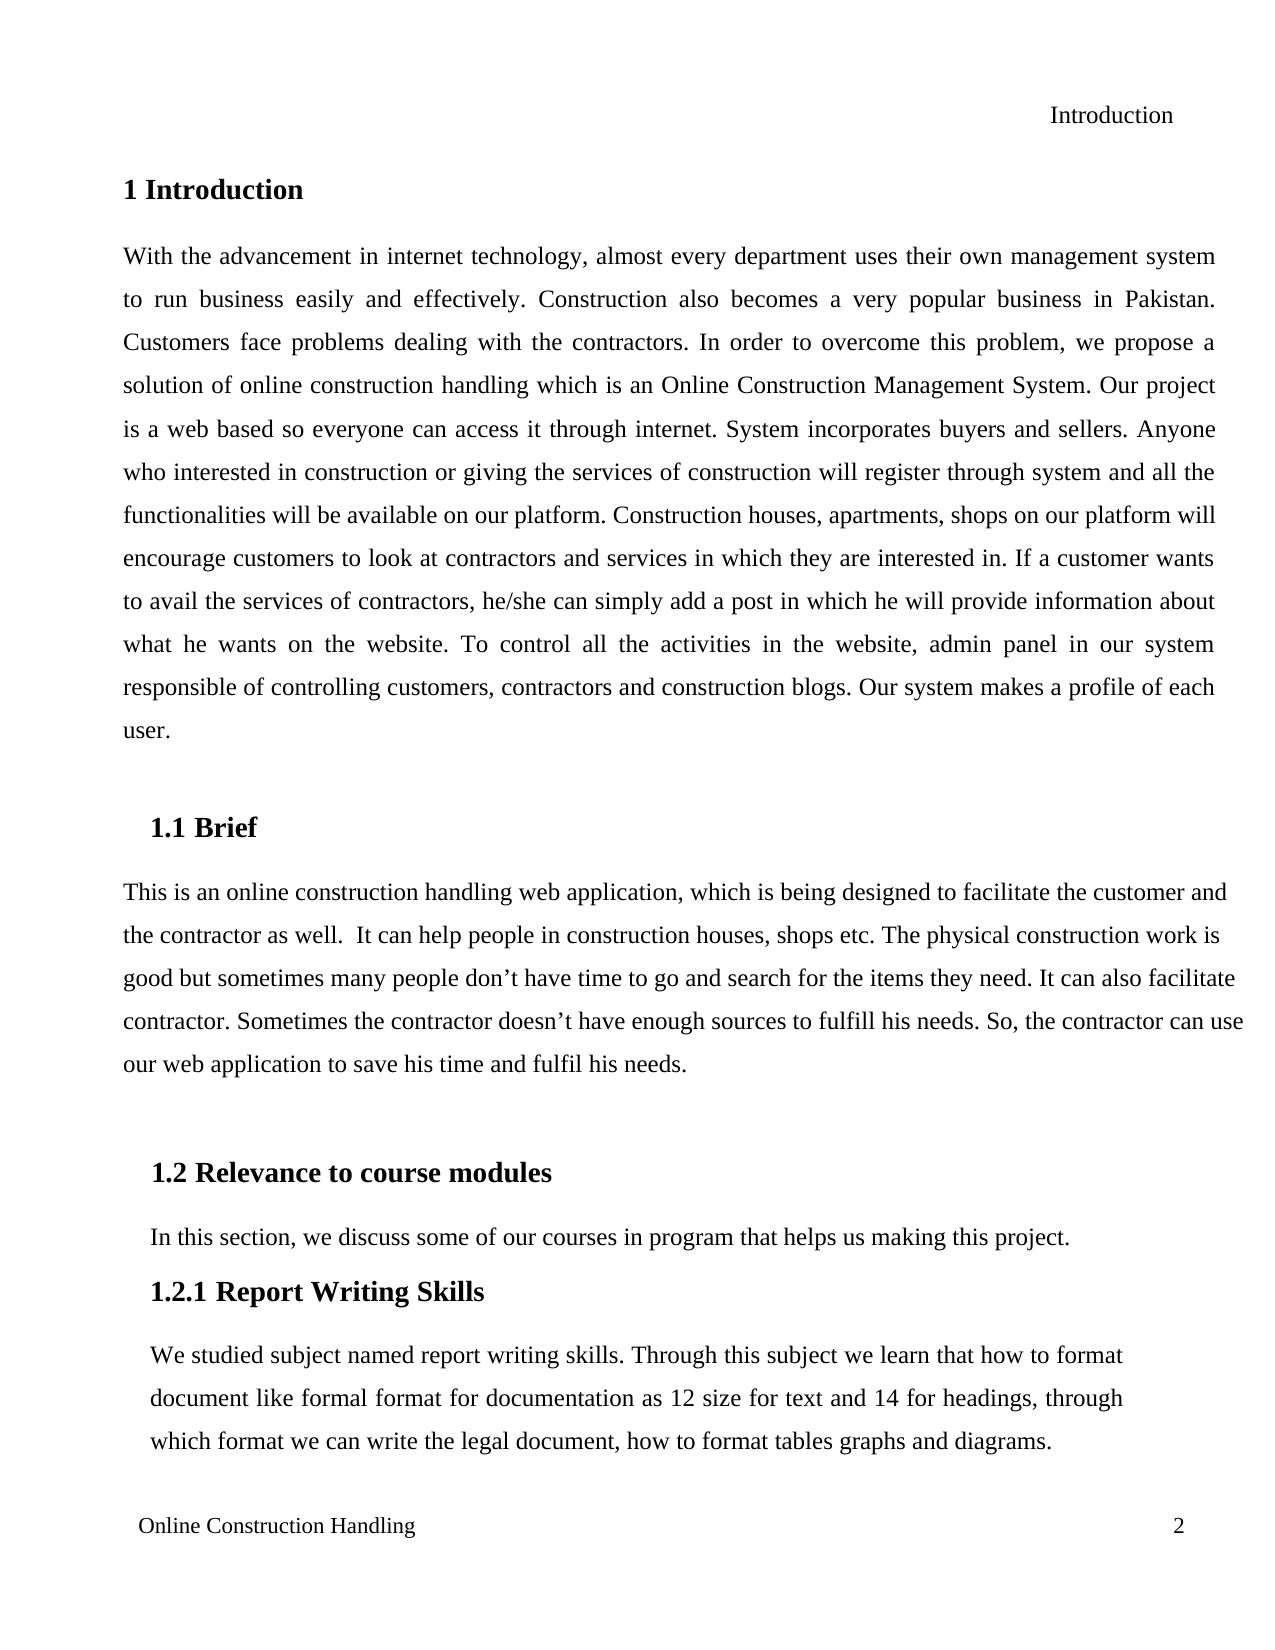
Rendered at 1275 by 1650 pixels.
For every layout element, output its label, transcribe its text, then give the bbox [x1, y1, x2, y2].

subtitle Relevance to course modules [151, 1156, 1217, 1189]
text We studied subject named report writing skills. Through this subject we learn that how to format document like formal format for documentation as 12 size for text and 14 for headings, through which format we can write the legal document, how to format tables graphs and diagrams. [150, 1340, 1124, 1455]
subtitle 1 Introduction [123, 172, 1217, 205]
text This is an online construction handling web application, which is being designed to facilitate the customer and the contractor as well. It can help people in construction houses, shops etc. The physical construction work is good but sometimes many people don’t have time to go and search for the items they need. It can also facilitate contractor. Sometimes the contractor doesn’t have enough sources to fulfill his needs. So, the contractor can use our web application to save his time and fulfil his needs. [123, 877, 1251, 1078]
text In this section, we discuss some of our courses in program that helps us making this project. [150, 1222, 1217, 1251]
subtitle Brief [150, 810, 1217, 844]
subtitle Report Writing Skills [150, 1274, 1217, 1308]
text With the advancement in internet technology, almost every department uses their own management system to run business easily and effectively. Construction also becomes a very popular business in Pakistan. Customers face problems dealing with the contractors. In order to overcome this problem, we propose a solution of online construction handling which is an Online Construction Management System. Our project is a web based so everyone can access it through internet. System incorporates buyers and sellers. Anyone who interested in construction or giving the services of construction will register through system and all the functionalities will be available on our platform. Construction houses, apartments, shops on our platform will encourage customers to look at contractors and services in which they are interested in. If a customer wants to avail the services of contractors, he/she can simply add a post in which he will provide information about what he wants on the website. To control all the activities in the website, admin panel in our system responsible of controlling customers, contractors and construction blogs. Our system makes a profile of each user. [123, 241, 1217, 744]
